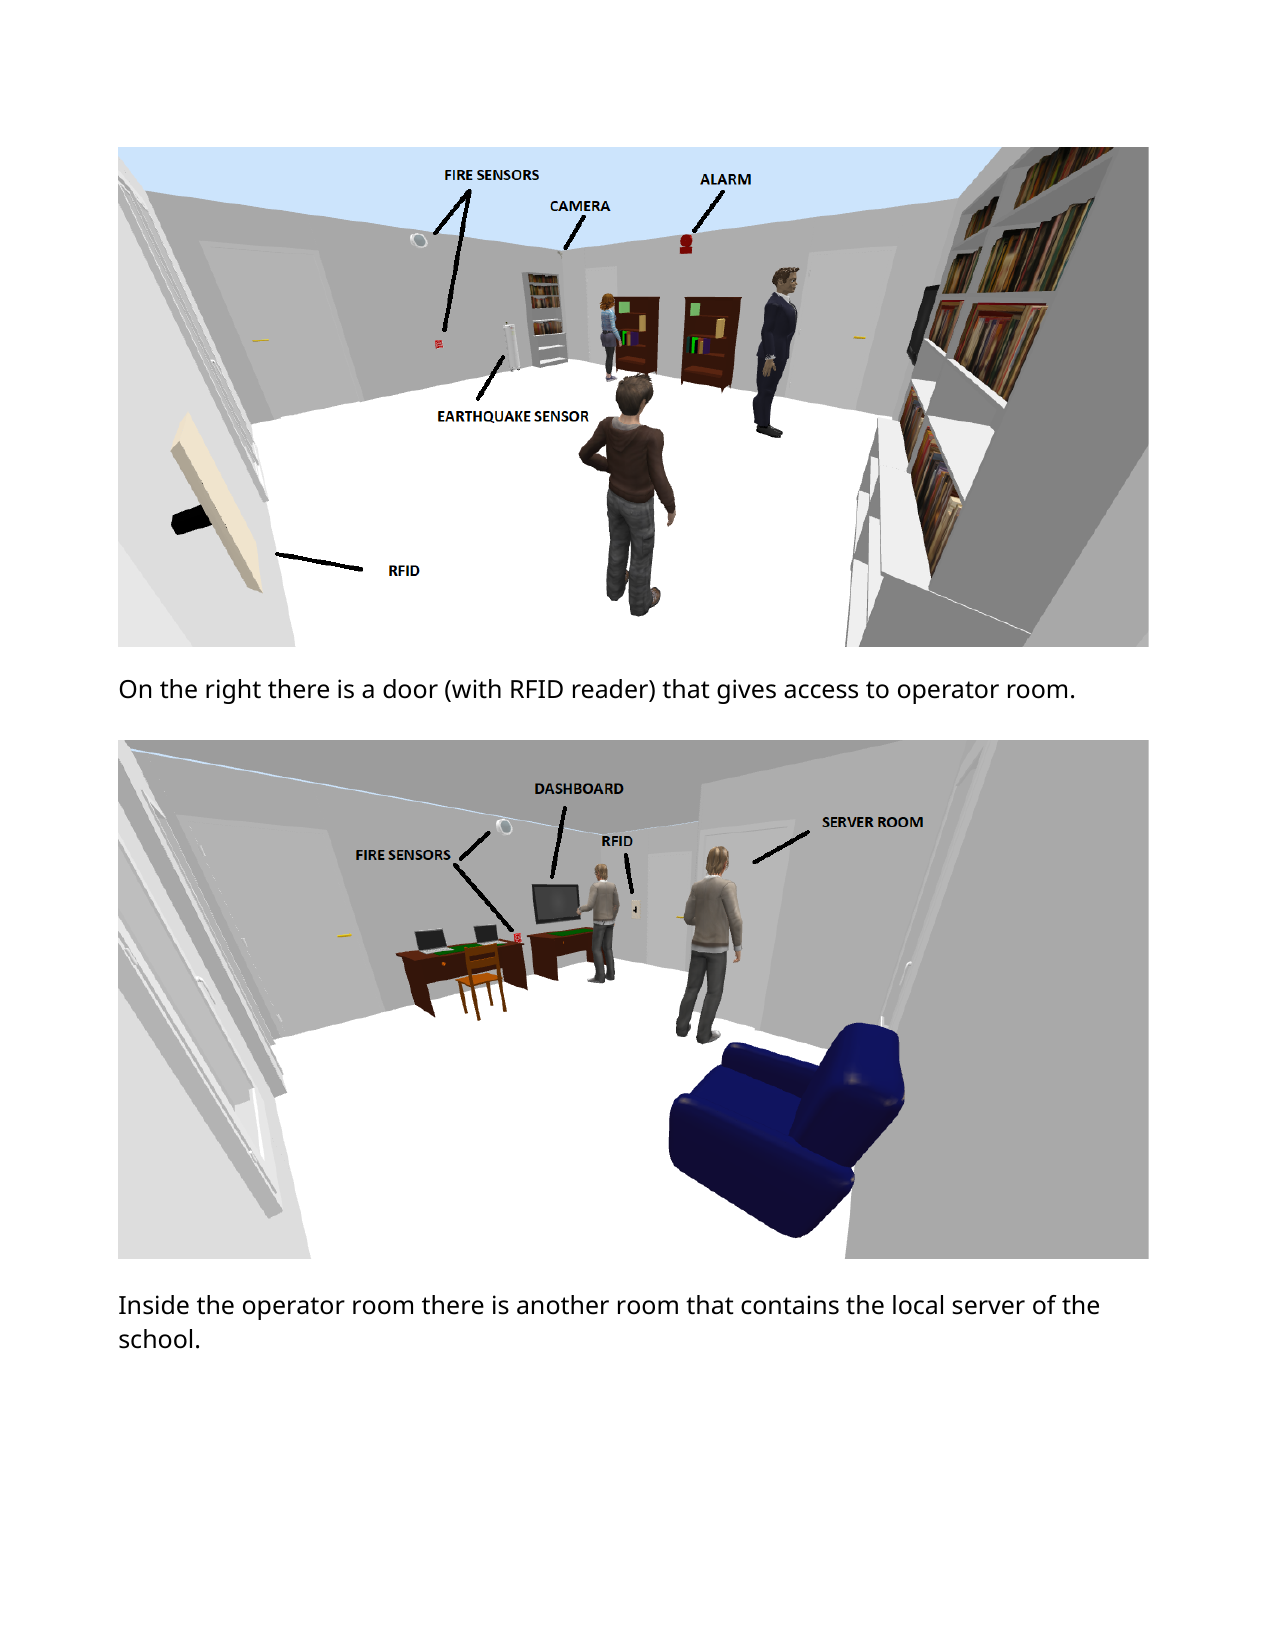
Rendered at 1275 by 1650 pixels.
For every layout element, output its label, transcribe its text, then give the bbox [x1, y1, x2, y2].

subtitle On the right there is a door (with RFID reader) that gives access to operator room. [118, 671, 1157, 706]
picture [118, 740, 1149, 1259]
text Inside the operator room there is another room that contains the local server of the school. [118, 1287, 1157, 1356]
picture [118, 147, 1149, 647]
